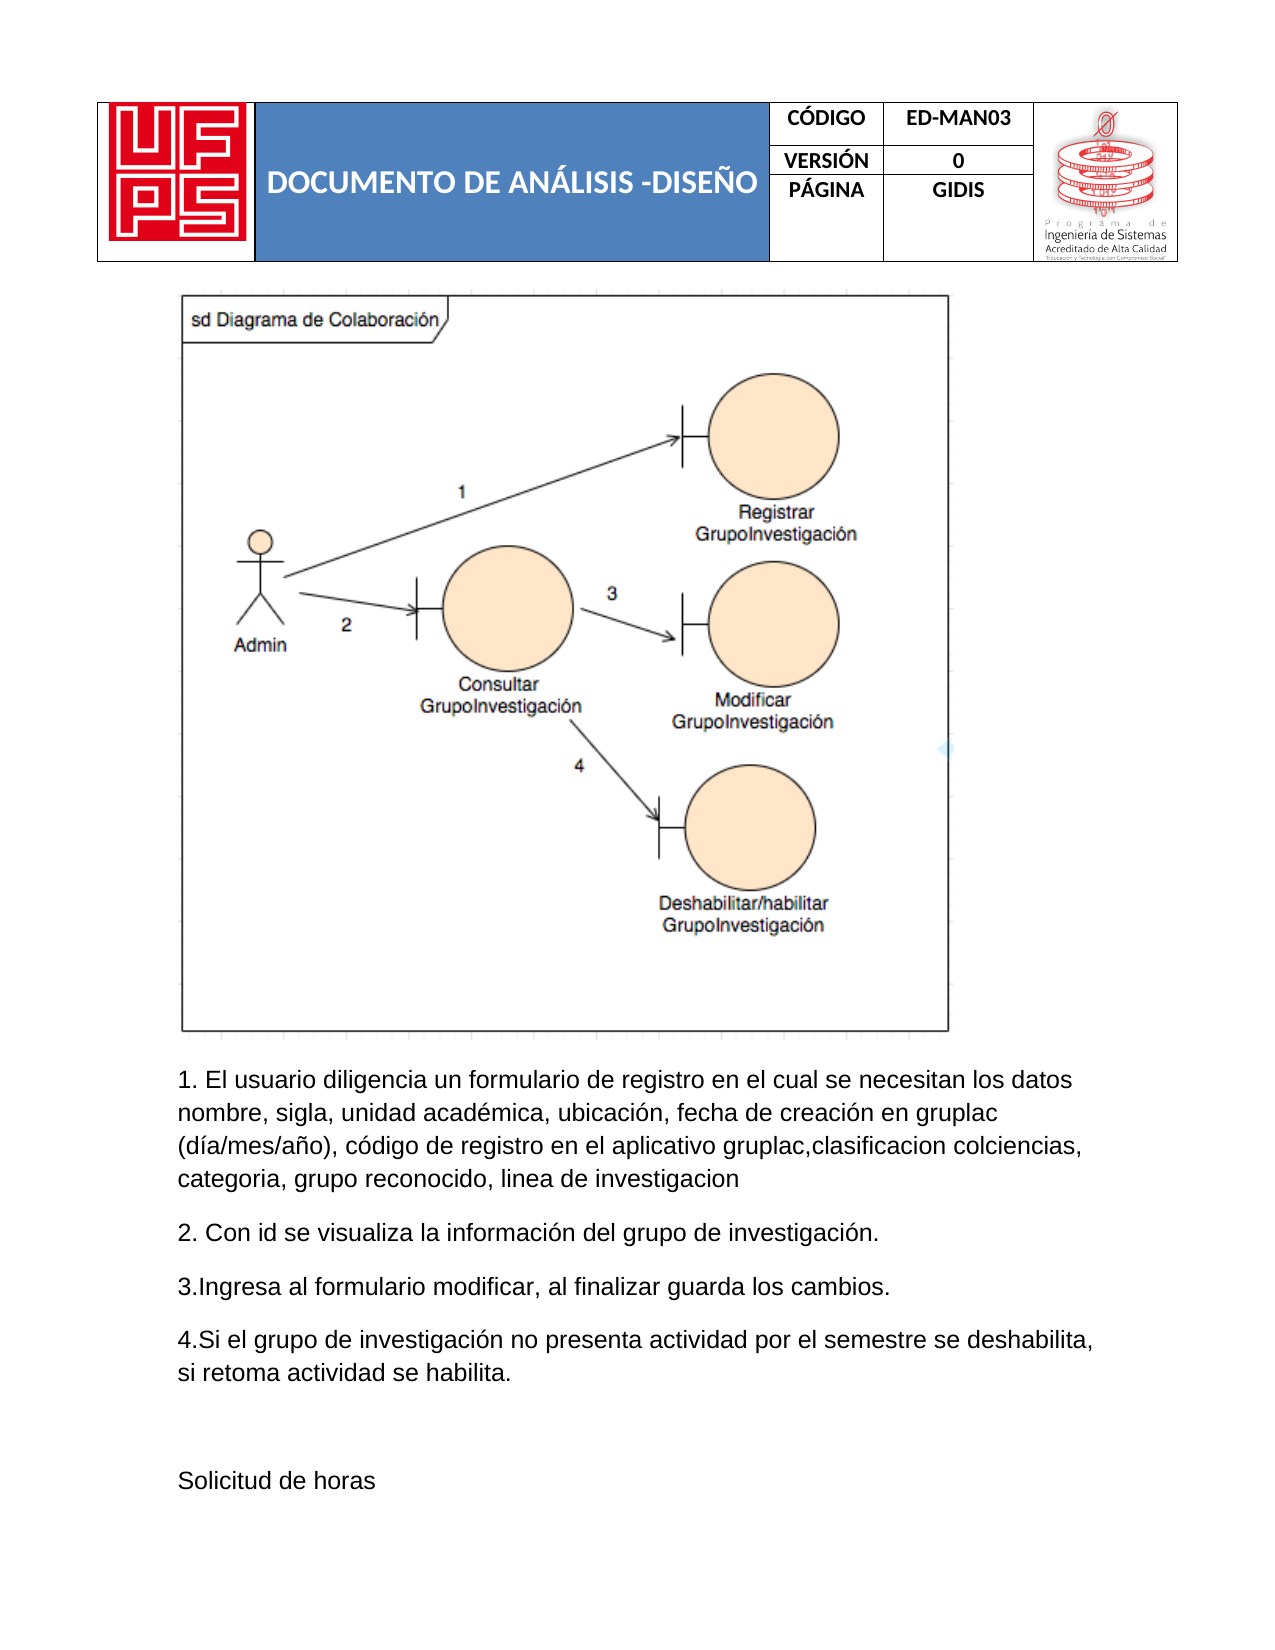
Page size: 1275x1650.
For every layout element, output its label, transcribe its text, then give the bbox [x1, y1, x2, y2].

picture [177, 289, 954, 1040]
text 4.Si el grupo de investigación no presenta actividad por el semestre se deshabilita, si retoma actividad se habilita. [177, 1325, 1098, 1387]
text 1. El usuario diligencia un formulario de registro en el cual se necesitan los datos nombre, sigla, unidad académica, ubicación, fecha de creación en gruplac (día/mes/año), código de registro en el aplicativo gruplac,clasificacion colciencias, categoria, grupo reconocido, linea de investigacion [177, 1065, 1098, 1192]
picture [1045, 102, 1166, 261]
text 2. Con id se visualiza la información del grupo de investigación. [177, 1218, 1098, 1246]
picture [108, 102, 247, 241]
text 3.Ingresa al formulario modificar, al finalizar guarda los cambios. [177, 1271, 1098, 1300]
text Solicitud de horas [177, 1466, 1098, 1495]
